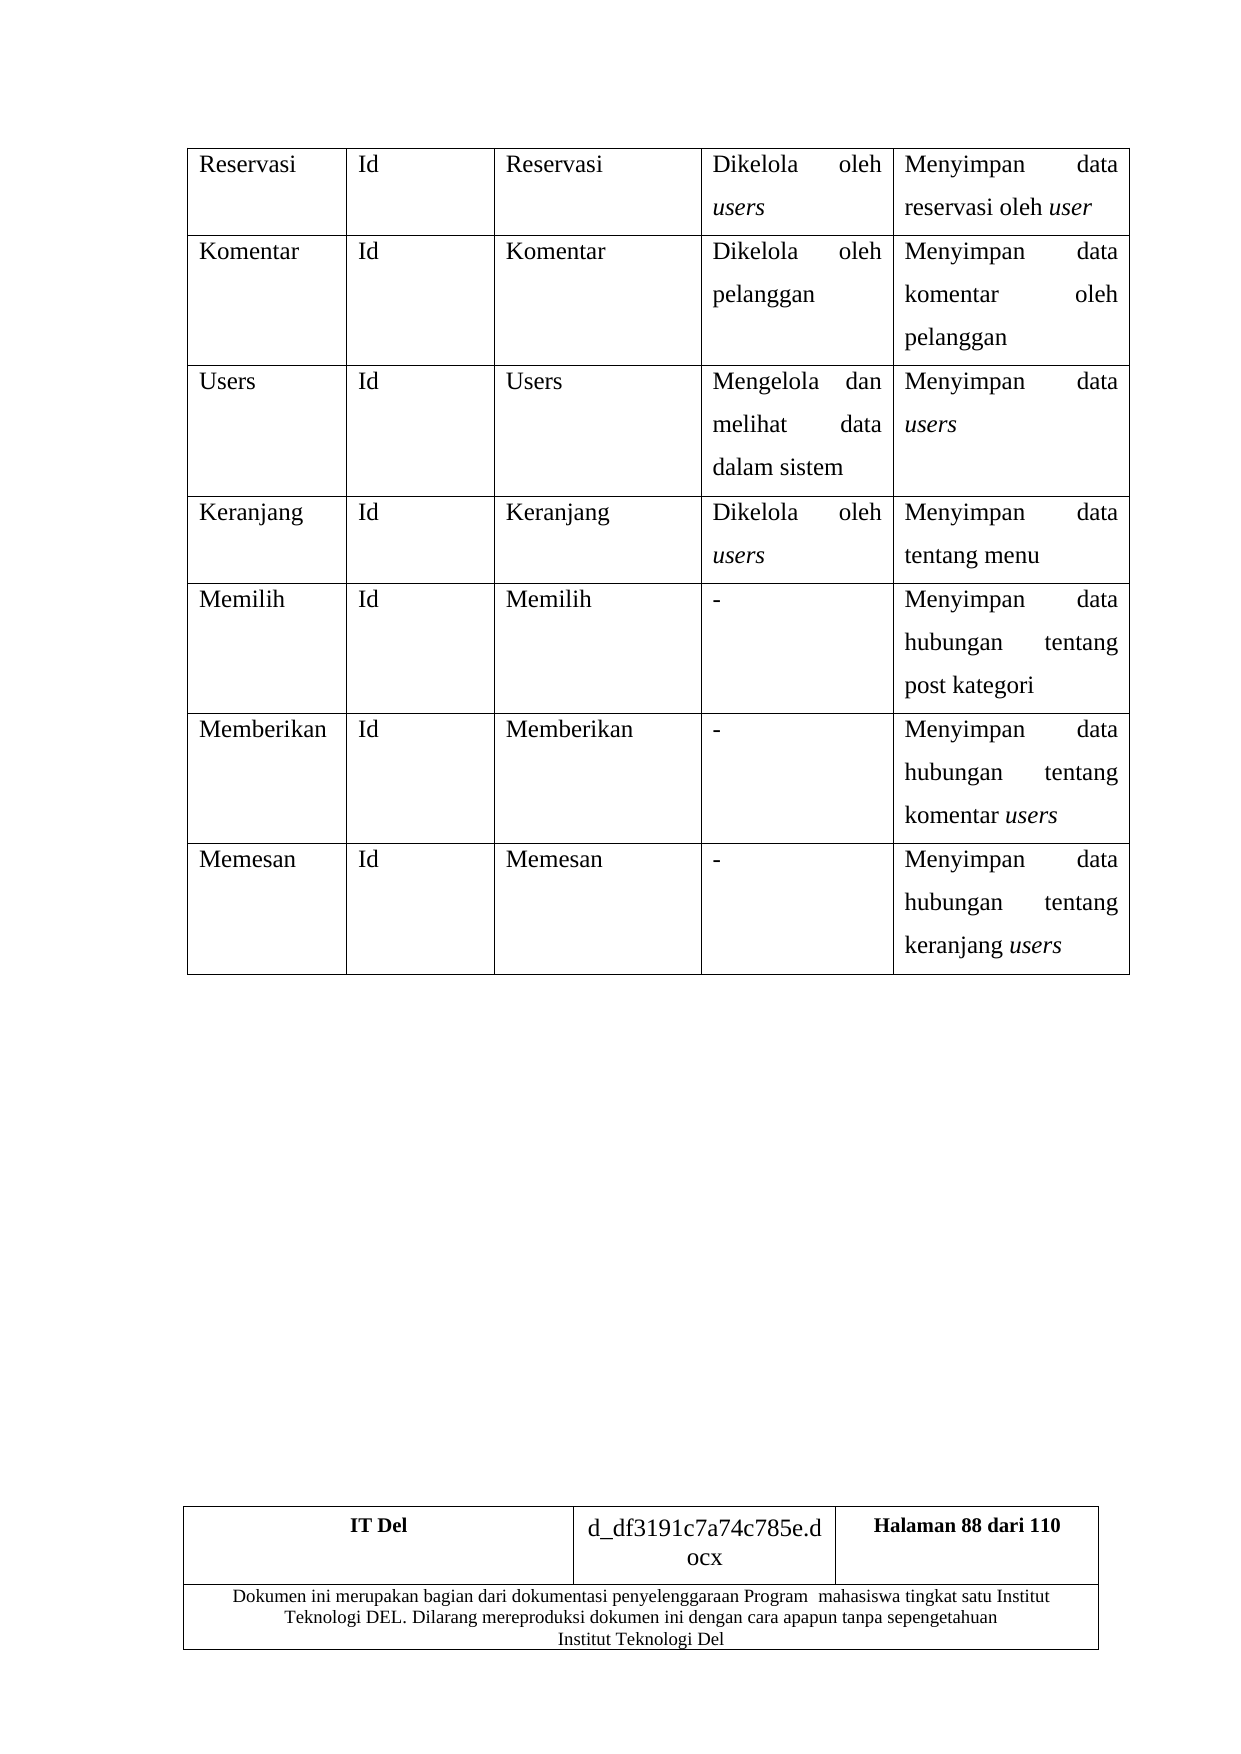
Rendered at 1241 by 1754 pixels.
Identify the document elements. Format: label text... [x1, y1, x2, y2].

table_cell Menyimpan data reservasi oleh user [894, 149, 1129, 235]
table_cell Menyimpan data komentar oleh pelanggan [894, 236, 1129, 365]
table_cell Memberikan [188, 714, 346, 843]
table_cell Komentar [188, 236, 346, 365]
table_cell Id [347, 714, 494, 843]
table_cell Dikelola oleh users [702, 149, 893, 235]
table_cell Id [347, 149, 494, 235]
table_cell Dikelola oleh pelanggan [702, 236, 893, 365]
table_cell Dikelola oleh users [702, 497, 893, 583]
table_cell Memilih [188, 584, 346, 713]
table_cell Users [495, 366, 701, 496]
table_cell Memesan [188, 844, 346, 974]
table_cell - [702, 584, 893, 713]
table_cell - [702, 844, 893, 974]
table_cell Memilih [495, 584, 701, 713]
table_cell Id [347, 236, 494, 365]
table_cell Id [347, 497, 494, 583]
table_cell Menyimpan data hubungan tentang komentar users [894, 714, 1129, 843]
table_cell Reservasi [495, 149, 701, 235]
table_cell Memberikan [495, 714, 701, 843]
table_cell Users [188, 366, 346, 496]
table_cell Memesan [495, 844, 701, 974]
table_cell Mengelola dan melihat data dalam sistem [702, 366, 893, 496]
table_cell Menyimpan data hubungan tentang post kategori [894, 584, 1129, 713]
table_cell Reservasi [188, 149, 346, 235]
table_cell Menyimpan data users [894, 366, 1129, 496]
table_cell Menyimpan data tentang menu [894, 497, 1129, 583]
table_cell Keranjang [495, 497, 701, 583]
table_cell Keranjang [188, 497, 346, 583]
table_cell Id [347, 366, 494, 496]
table_cell - [702, 714, 893, 843]
table_cell Komentar [495, 236, 701, 365]
table_cell Menyimpan data hubungan tentang keranjang users [894, 844, 1129, 974]
table_cell Id [347, 584, 494, 713]
table_cell Id [347, 844, 494, 974]
